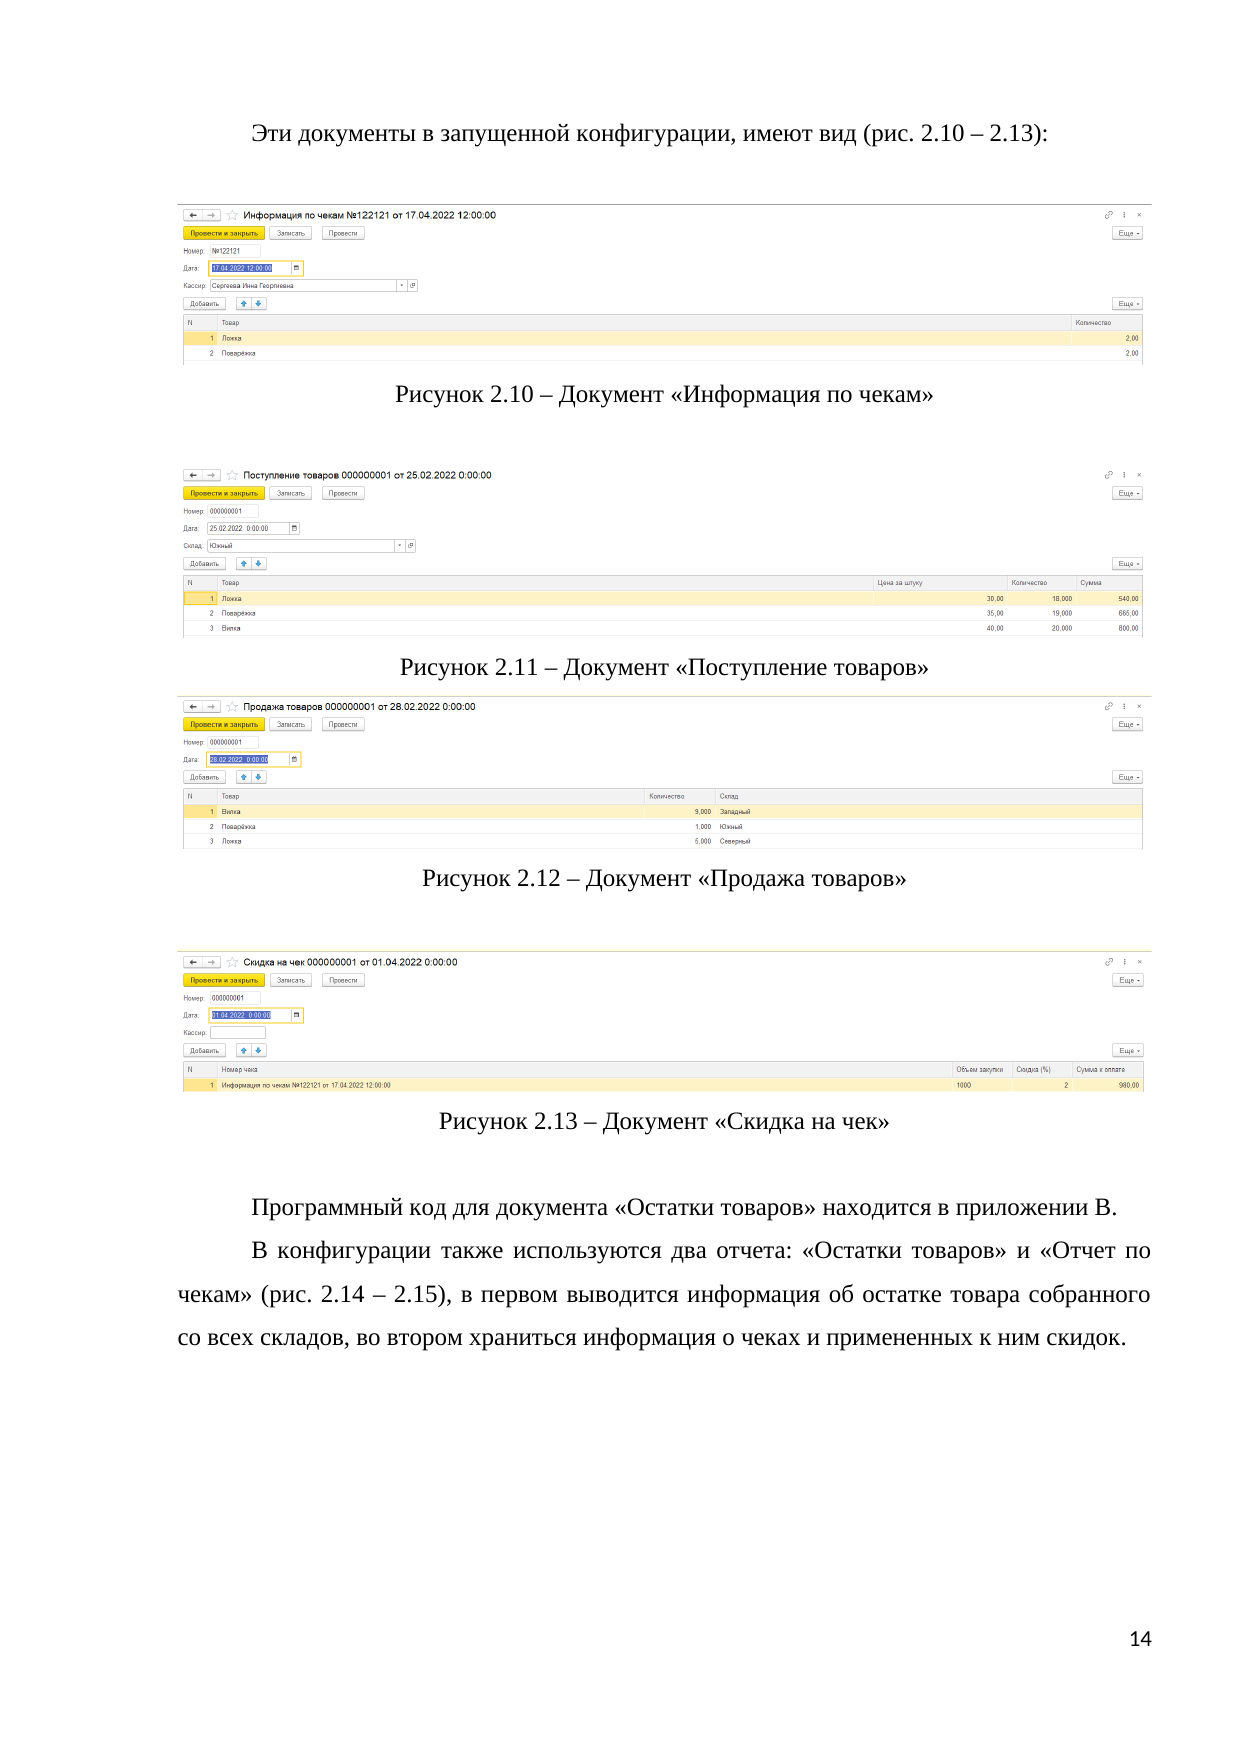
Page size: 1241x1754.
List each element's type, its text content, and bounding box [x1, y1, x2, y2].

picture [177, 695, 1152, 849]
text Рисунок 2.10 – Документ «Информация по чекам» [177, 379, 1152, 407]
text Рисунок 2.11 – Документ «Поступление товаров» [177, 652, 1152, 681]
picture [177, 204, 1152, 365]
text Программный код для документа «Остатки товаров» находится в приложении В. [177, 1192, 1152, 1221]
text Рисунок 2.12 – Документ «Продажа товаров» [177, 863, 1152, 892]
picture [177, 465, 1152, 638]
text Эти документы в запущенной конфигурации, имеют вид (рис. 2.10 – 2.13): [177, 118, 1152, 147]
text Рисунок 2.13 – Документ «Скидка на чек» [177, 1106, 1152, 1135]
text В конфигурации также используются два отчета: «Остатки товаров» и «Отчет по чекам» (рис. 2.14 – 2.15), в первом выводится информация об остатке товара собранного со всех складов, во втором храниться информация о чеках и примененных к ним скидок. [177, 1236, 1152, 1351]
picture [177, 949, 1152, 1092]
